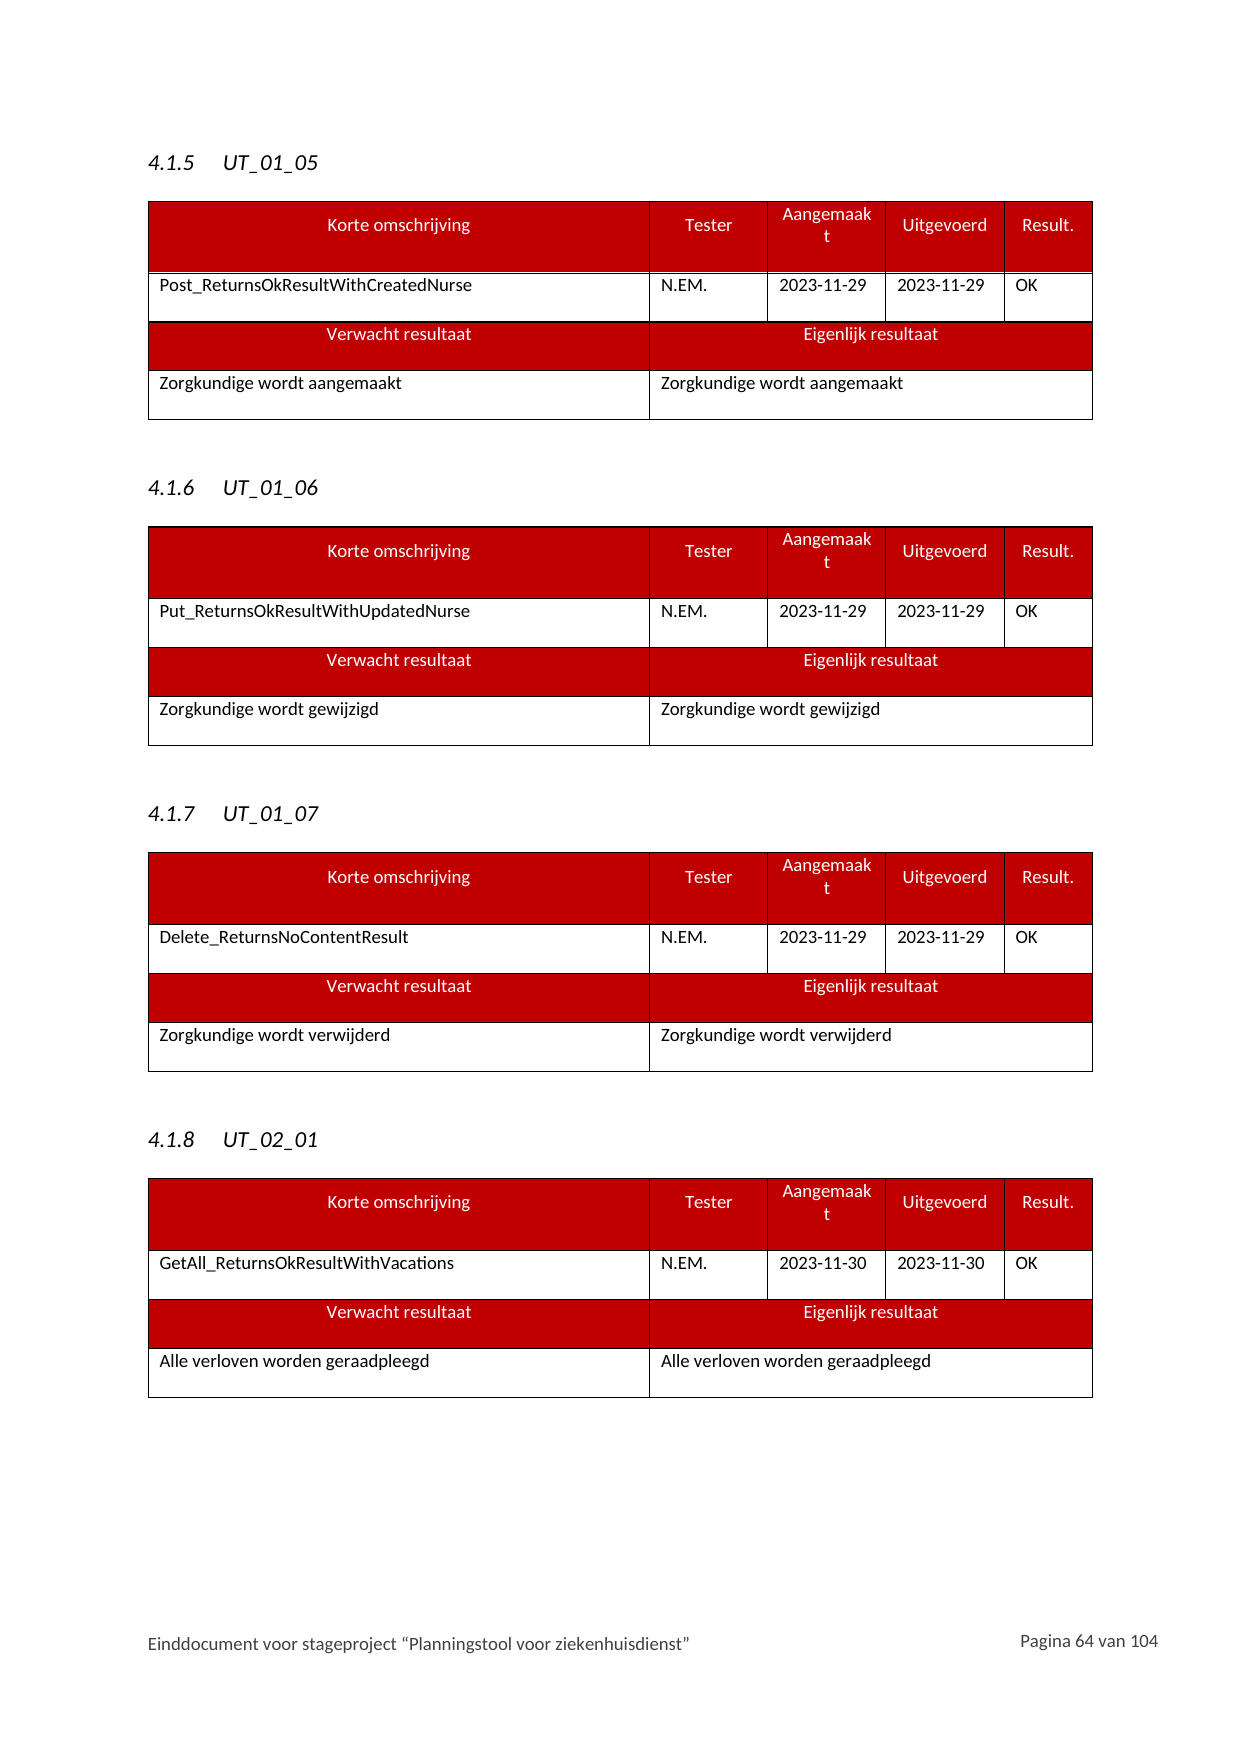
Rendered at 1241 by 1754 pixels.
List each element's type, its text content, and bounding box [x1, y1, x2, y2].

table_cell Eigenlijk resultaat [650, 1300, 1092, 1348]
table_header Aangemaakt [768, 1179, 885, 1250]
subtitle UT_01_07 [148, 799, 1093, 827]
table_cell N.EM. [650, 925, 767, 973]
table_cell Zorgkundige wordt verwijderd [650, 1023, 1092, 1071]
table_cell N.EM. [650, 1251, 767, 1299]
subtitle UT_02_01 [148, 1125, 1093, 1153]
table_cell Eigenlijk resultaat [650, 974, 1092, 1022]
table_header Result. [1005, 528, 1092, 598]
table_cell Verwacht resultaat [149, 974, 649, 1022]
table_header Result. [1005, 202, 1092, 272]
table_header Uitgevoerd [886, 853, 1004, 924]
table_header Aangemaakt [768, 853, 885, 924]
table_cell GetAll_ReturnsOkResultWithVacations [149, 1251, 649, 1299]
table_cell Verwacht resultaat [149, 648, 649, 696]
subtitle UT_01_05 [148, 148, 1093, 176]
table_header Korte omschrijving [149, 1179, 649, 1250]
table_cell Zorgkundige wordt verwijderd [149, 1023, 649, 1071]
table_cell 2023-11-29 [768, 925, 885, 973]
table_cell OK [1005, 274, 1092, 321]
table_header Korte omschrijving [149, 202, 649, 272]
table_cell OK [1005, 1251, 1092, 1299]
table_cell 2023-11-30 [768, 1251, 885, 1299]
table_header Uitgevoerd [886, 202, 1004, 272]
table_header Tester [650, 528, 767, 598]
table_cell 2023-11-29 [886, 925, 1004, 973]
table_cell Put_ReturnsOkResultWithUpdatedNurse [149, 599, 649, 647]
table_cell OK [1005, 925, 1092, 973]
table_cell Post_ReturnsOkResultWithCreatedNurse [149, 274, 649, 321]
table_header Tester [650, 202, 767, 272]
table_cell Verwacht resultaat [149, 1300, 649, 1348]
table_header Uitgevoerd [886, 1179, 1004, 1250]
table_cell 2023-11-29 [768, 274, 885, 321]
table_header Result. [1005, 1179, 1092, 1250]
subtitle UT_01_06 [148, 473, 1093, 501]
table_cell 2023-11-29 [768, 599, 885, 647]
table_cell Delete_ReturnsNoContentResult [149, 925, 649, 973]
table_header Korte omschrijving [149, 528, 649, 598]
table_cell Eigenlijk resultaat [650, 648, 1092, 696]
table_cell Alle verloven worden geraadpleegd [149, 1349, 649, 1397]
table_cell 2023-11-30 [886, 1251, 1004, 1299]
table_cell Verwacht resultaat [149, 323, 649, 370]
table_header Uitgevoerd [886, 528, 1004, 598]
table_cell 2023-11-29 [886, 274, 1004, 321]
table_cell Zorgkundige wordt gewijzigd [650, 697, 1092, 745]
table_header Aangemaakt [768, 202, 885, 272]
table_cell N.EM. [650, 599, 767, 647]
table_header Result. [1005, 853, 1092, 924]
table_cell Alle verloven worden geraadpleegd [650, 1349, 1092, 1397]
table_cell Eigenlijk resultaat [650, 323, 1092, 370]
table_cell N.EM. [650, 274, 767, 321]
table_header Tester [650, 1179, 767, 1250]
table_cell Zorgkundige wordt gewijzigd [149, 697, 649, 745]
table_cell Zorgkundige wordt aangemaakt [650, 371, 1092, 419]
table_cell 2023-11-29 [886, 599, 1004, 647]
table_header Korte omschrijving [149, 853, 649, 924]
table_header Tester [650, 853, 767, 924]
table_cell Zorgkundige wordt aangemaakt [149, 371, 649, 419]
table_header Aangemaakt [768, 528, 885, 598]
table_cell OK [1005, 599, 1092, 647]
